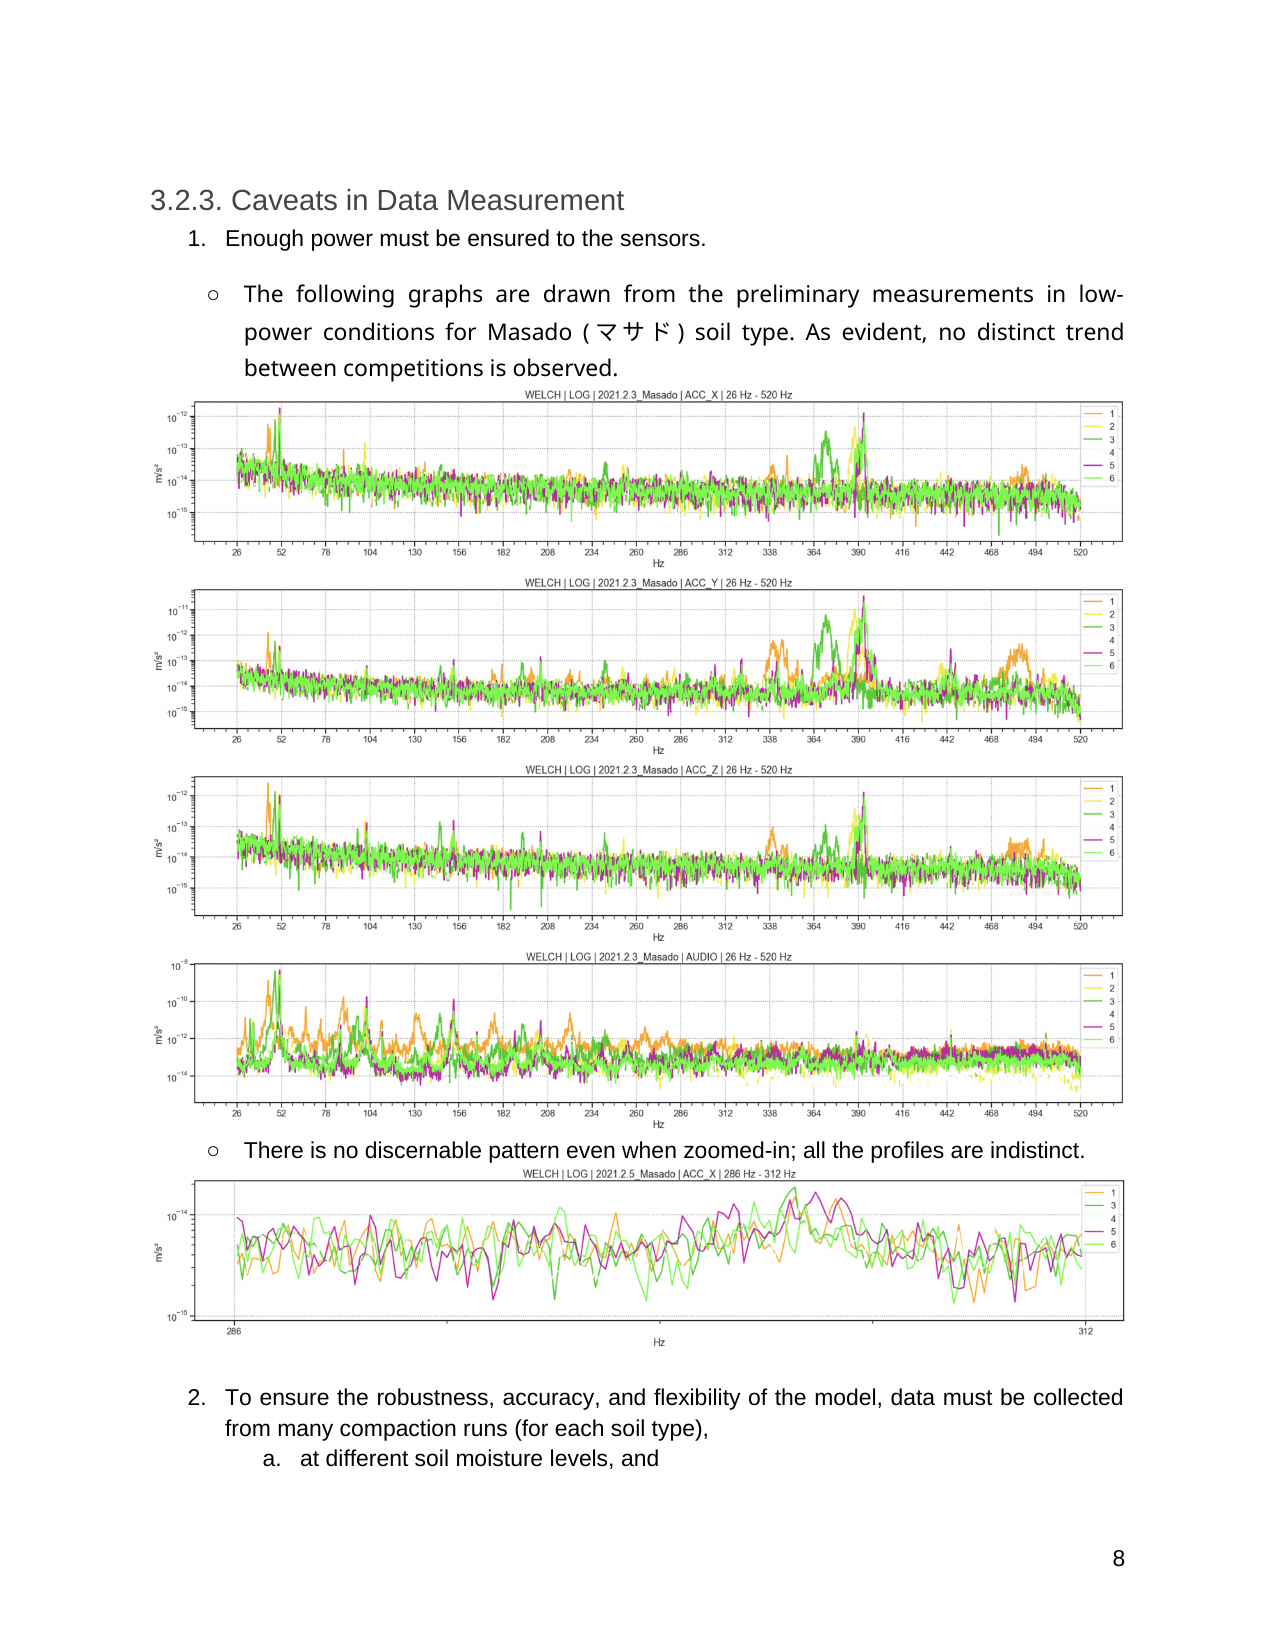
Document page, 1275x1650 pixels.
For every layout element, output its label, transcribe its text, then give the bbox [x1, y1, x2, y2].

picture [150, 575, 1125, 759]
list There is no discernable pattern even when zoomed-in; all the profiles are indistinct. [206, 1137, 1125, 1163]
list at different soil moisture levels, and [262, 1445, 1125, 1471]
picture [150, 1167, 1125, 1351]
subtitle 3.2.3. Caveats in Data Measurement [150, 183, 1125, 217]
list Enough power must be ensured to the sensors. [187, 225, 1125, 252]
picture [150, 949, 1125, 1133]
list To ensure the robustness, accuracy, and flexibility of the model, data must be collected from many compaction runs (for each soil type), [187, 1384, 1125, 1441]
picture [150, 388, 1125, 572]
picture [150, 762, 1125, 946]
list The following graphs are drawn from the preliminary measurements in low-power conditions for Masado (マサド) soil type. As evident, no distinct trend between competitions is observed. [206, 278, 1125, 383]
